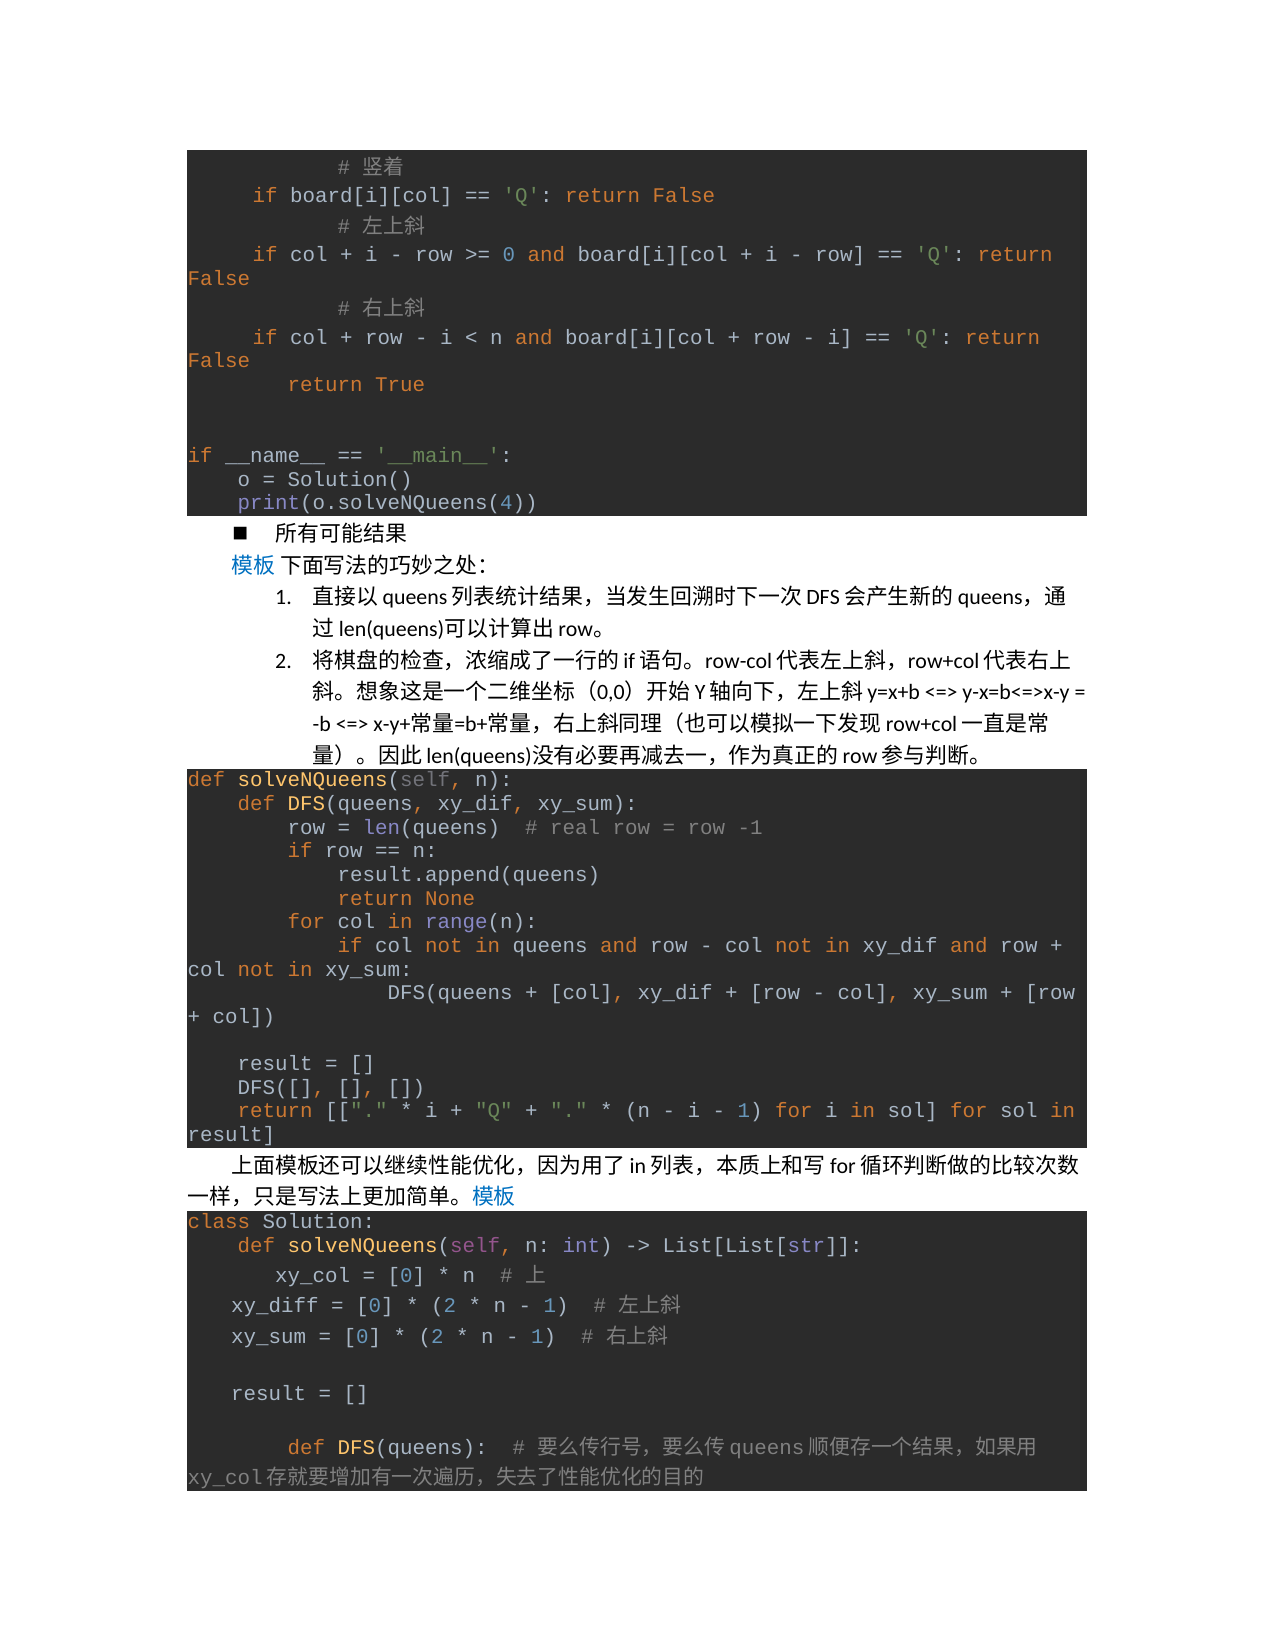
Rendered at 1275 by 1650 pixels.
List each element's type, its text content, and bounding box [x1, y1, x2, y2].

text def solveNQueens(self, n): def DFS(queens, xy_dif, xy_sum): row = len(queens) # real row = row -1 if row == n: result.append(queens) return None for col in range(n): if col not in queens and row - col not in xy_dif and row + col not in xy_sum: DFS(queens + [col], xy_dif + [row - col], xy_sum + [row + col]) result = [] DFS([], [], []) return [["." * i + "Q" + "." * (n - i - 1) for i in sol] for sol in result] [187, 769, 1087, 1148]
list 直接以queens列表统计结果，当发生回溯时下一次DFS会产生新的queens，通过len(queens)可以计算出row。 [275, 579, 1087, 643]
text 上面模板还可以继续性能优化，因为用了in列表，本质上和写for循环判断做的比较次数一样，只是写法上更加简单。模板 [187, 1148, 1087, 1211]
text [187, 150, 1087, 516]
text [187, 1211, 1087, 1491]
text 模板 下面写法的巧妙之处： [187, 548, 1087, 579]
list 所有可能结果 [232, 516, 1087, 548]
list 将棋盘的检查，浓缩成了一行的if语句。row-col代表左上斜，row+col代表右上斜。想象这是一个二维坐标（0,0）开始Y轴向下，左上斜y=x+b <=> y-x=b<=>x-y = -b <=> x-y+常量=b+常量，右上斜同理（也可以模拟一下发现row+col一直是常量）。因此len(queens)没有必要再减去一，作为真正的row参与判断。 [275, 643, 1087, 769]
